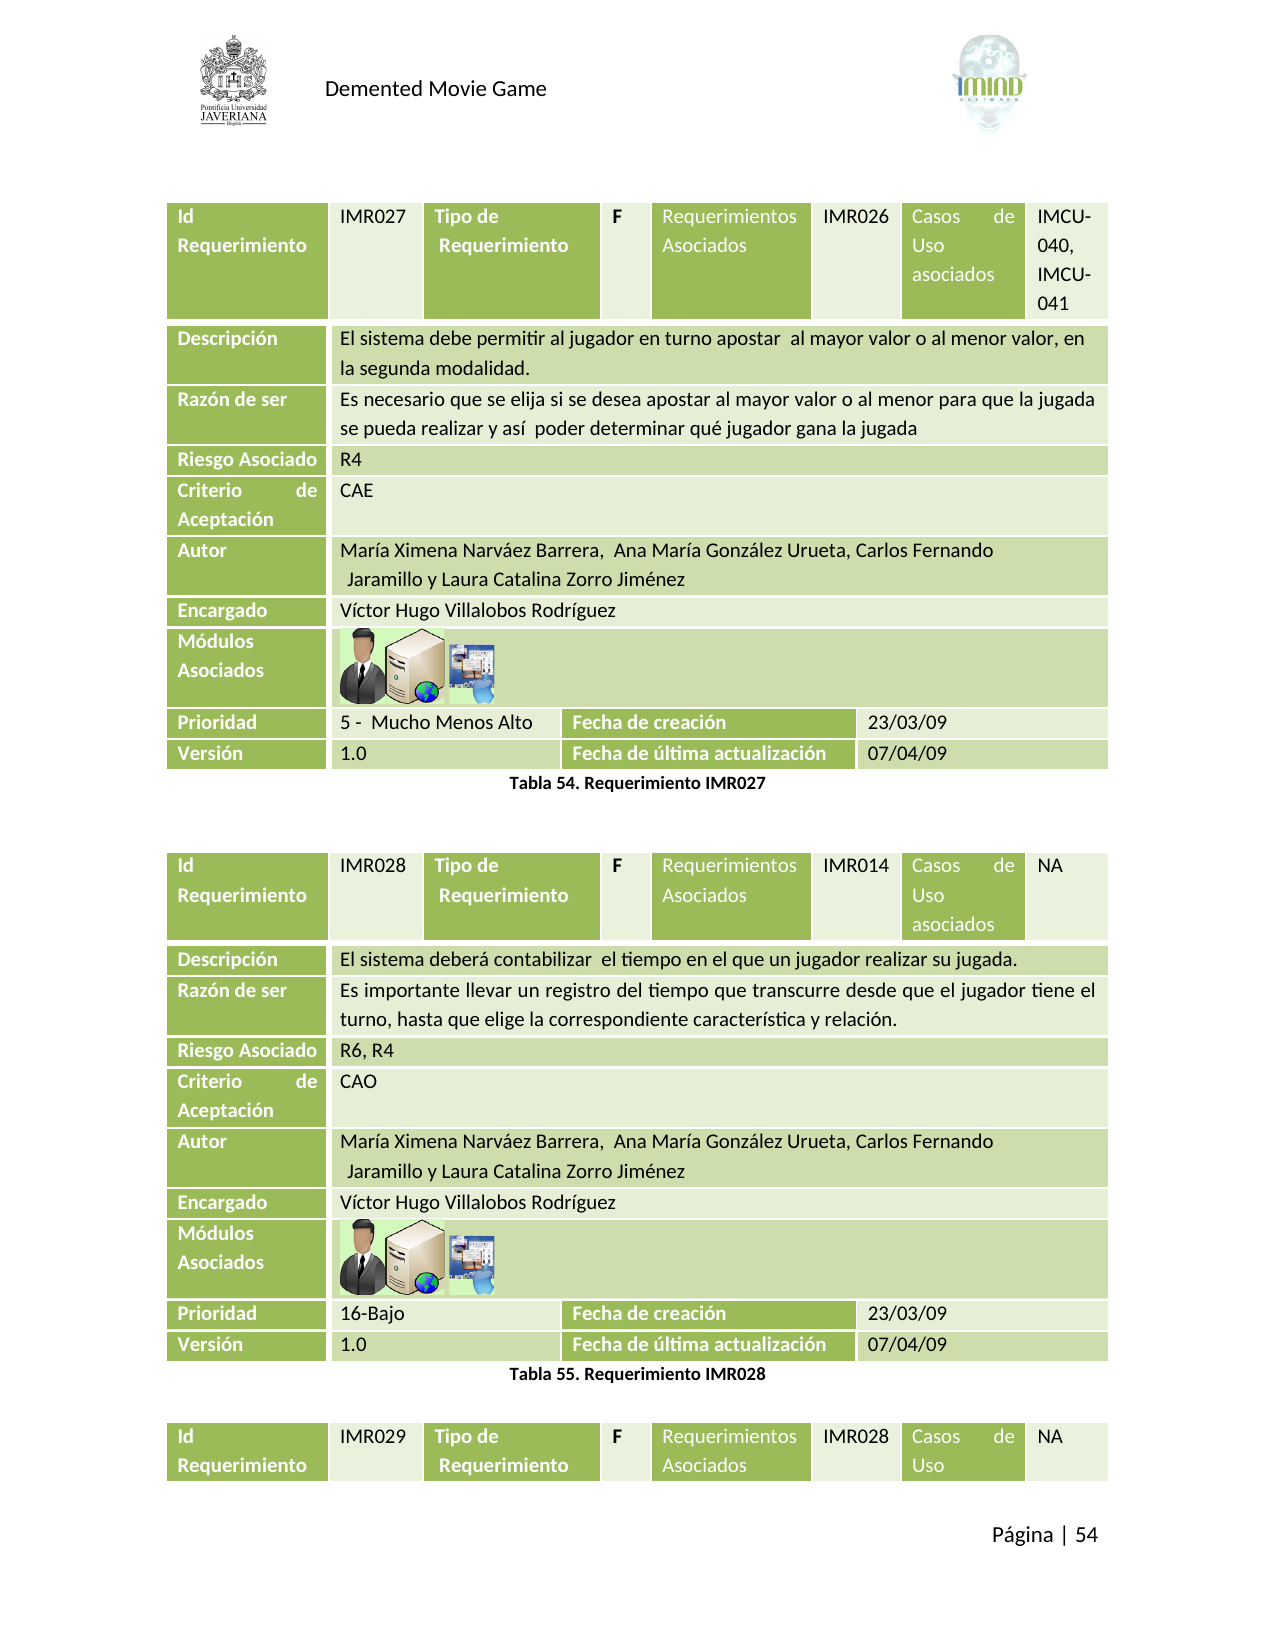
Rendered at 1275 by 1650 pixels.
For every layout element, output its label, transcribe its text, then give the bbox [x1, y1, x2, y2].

table_cell CAO [332, 1069, 1108, 1127]
table_header IMR014 [813, 853, 900, 940]
table_header IMR028 [813, 1423, 900, 1481]
table_cell Es importante llevar un registro del tiempo que transcurre desde que el jugador tiene el turno, hasta que elige la correspondiente característica y relación. [332, 977, 1108, 1035]
table_cell 1.0 [332, 1332, 560, 1361]
picture [340, 1219, 445, 1295]
table_cell Prioridad [167, 1301, 326, 1329]
table_cell Descripción [167, 326, 326, 384]
table_header Tipo de Requerimiento [424, 203, 600, 319]
table_cell 16-Bajo [332, 1301, 560, 1329]
table_cell El sistema deberá contabilizar el tiempo en el que un jugador realizar su jugada. [332, 946, 1108, 975]
text Tabla 55. Requerimiento IMR028 [177, 1363, 1098, 1386]
table_header F [602, 1423, 650, 1481]
table_cell R6, R4 [332, 1038, 1108, 1066]
table_cell Víctor Hugo Villalobos Rodríguez [332, 1189, 1108, 1218]
table_cell Versión [167, 740, 326, 769]
table_cell Razón de ser [167, 386, 326, 444]
table_cell Fecha de creación [562, 709, 856, 738]
table_header Tipo de Requerimiento [424, 1423, 600, 1481]
table_header NA [1027, 1423, 1108, 1481]
table_cell R4 [332, 446, 1108, 475]
table_header F [602, 203, 650, 319]
table_cell Riesgo Asociado [167, 1038, 326, 1066]
table_cell Módulos Asociados [167, 629, 326, 707]
picture [340, 628, 445, 704]
picture [449, 644, 495, 704]
table_header Casos de Uso asociados [902, 203, 1025, 319]
table_header IMR028 [330, 853, 422, 940]
table_header IMCU-040, IMCU-041 [1027, 203, 1108, 319]
table_cell María Ximena Narváez Barrera, Ana María González Urueta, Carlos Fernando Jaramillo y Laura Catalina Zorro Jiménez [332, 537, 1108, 595]
table_cell Fecha de última actualización [562, 740, 855, 769]
table_cell 23/03/09 [857, 1301, 1108, 1329]
picture [200, 35, 267, 126]
table_cell [332, 629, 1108, 707]
table_header NA [1027, 853, 1108, 940]
table_header Id Requerimiento [167, 203, 328, 319]
table_cell 23/03/09 [857, 709, 1108, 738]
table_cell Criterio de Aceptación [167, 477, 326, 535]
table_cell 1.0 [332, 740, 560, 769]
table_cell 5 - Mucho Menos Alto [332, 709, 560, 738]
table_header Casos de Uso asociados [902, 1423, 1025, 1481]
table_cell El sistema debe permitir al jugador en turno apostar al mayor valor o al menor valor, en la segunda modalidad. [332, 326, 1108, 384]
table_cell Descripción [167, 946, 326, 975]
table_header Id Requerimiento [167, 853, 328, 940]
table_cell Fecha de última actualización [562, 1332, 855, 1361]
table_cell CAE [332, 477, 1108, 535]
table_header IMR029 [330, 1423, 422, 1481]
table_cell 07/04/09 [858, 740, 1108, 769]
picture [951, 35, 1033, 138]
table_cell Autor [167, 1129, 326, 1187]
table_cell Autor [167, 537, 326, 595]
table_cell 07/04/09 [858, 1332, 1108, 1361]
table_header IMR027 [330, 203, 422, 319]
table_cell Encargado [167, 1189, 326, 1218]
table_header Requerimientos Asociados [652, 203, 811, 319]
table_cell Fecha de creación [562, 1301, 856, 1329]
table_cell Versión [167, 1332, 326, 1361]
table_cell Razón de ser [167, 977, 326, 1035]
table_cell Módulos Asociados [167, 1220, 326, 1298]
table_cell [332, 1220, 1108, 1298]
table_header Requerimientos Asociados [652, 853, 811, 940]
table_cell Víctor Hugo Villalobos Rodríguez [332, 598, 1108, 626]
table_header Casos de Uso asociados [902, 853, 1025, 940]
table_cell Riesgo Asociado [167, 446, 326, 475]
table_header Requerimientos Asociados [652, 1423, 811, 1481]
table_header F [602, 853, 650, 940]
table_cell Criterio de Aceptación [167, 1069, 326, 1127]
table_cell Es necesario que se elija si se desea apostar al mayor valor o al menor para que la jugada se pueda realizar y así poder determinar qué jugador gana la jugada [332, 386, 1108, 444]
text Tabla 54. Requerimiento IMR027 [177, 771, 1098, 794]
table_cell Encargado [167, 598, 326, 626]
table_header Tipo de Requerimiento [424, 853, 600, 940]
table_cell María Ximena Narváez Barrera, Ana María González Urueta, Carlos Fernando Jaramillo y Laura Catalina Zorro Jiménez [332, 1129, 1108, 1187]
picture [449, 1235, 495, 1295]
table_header IMR026 [813, 203, 900, 319]
table_cell Prioridad [167, 709, 326, 738]
table_header Id Requerimiento [167, 1423, 328, 1481]
